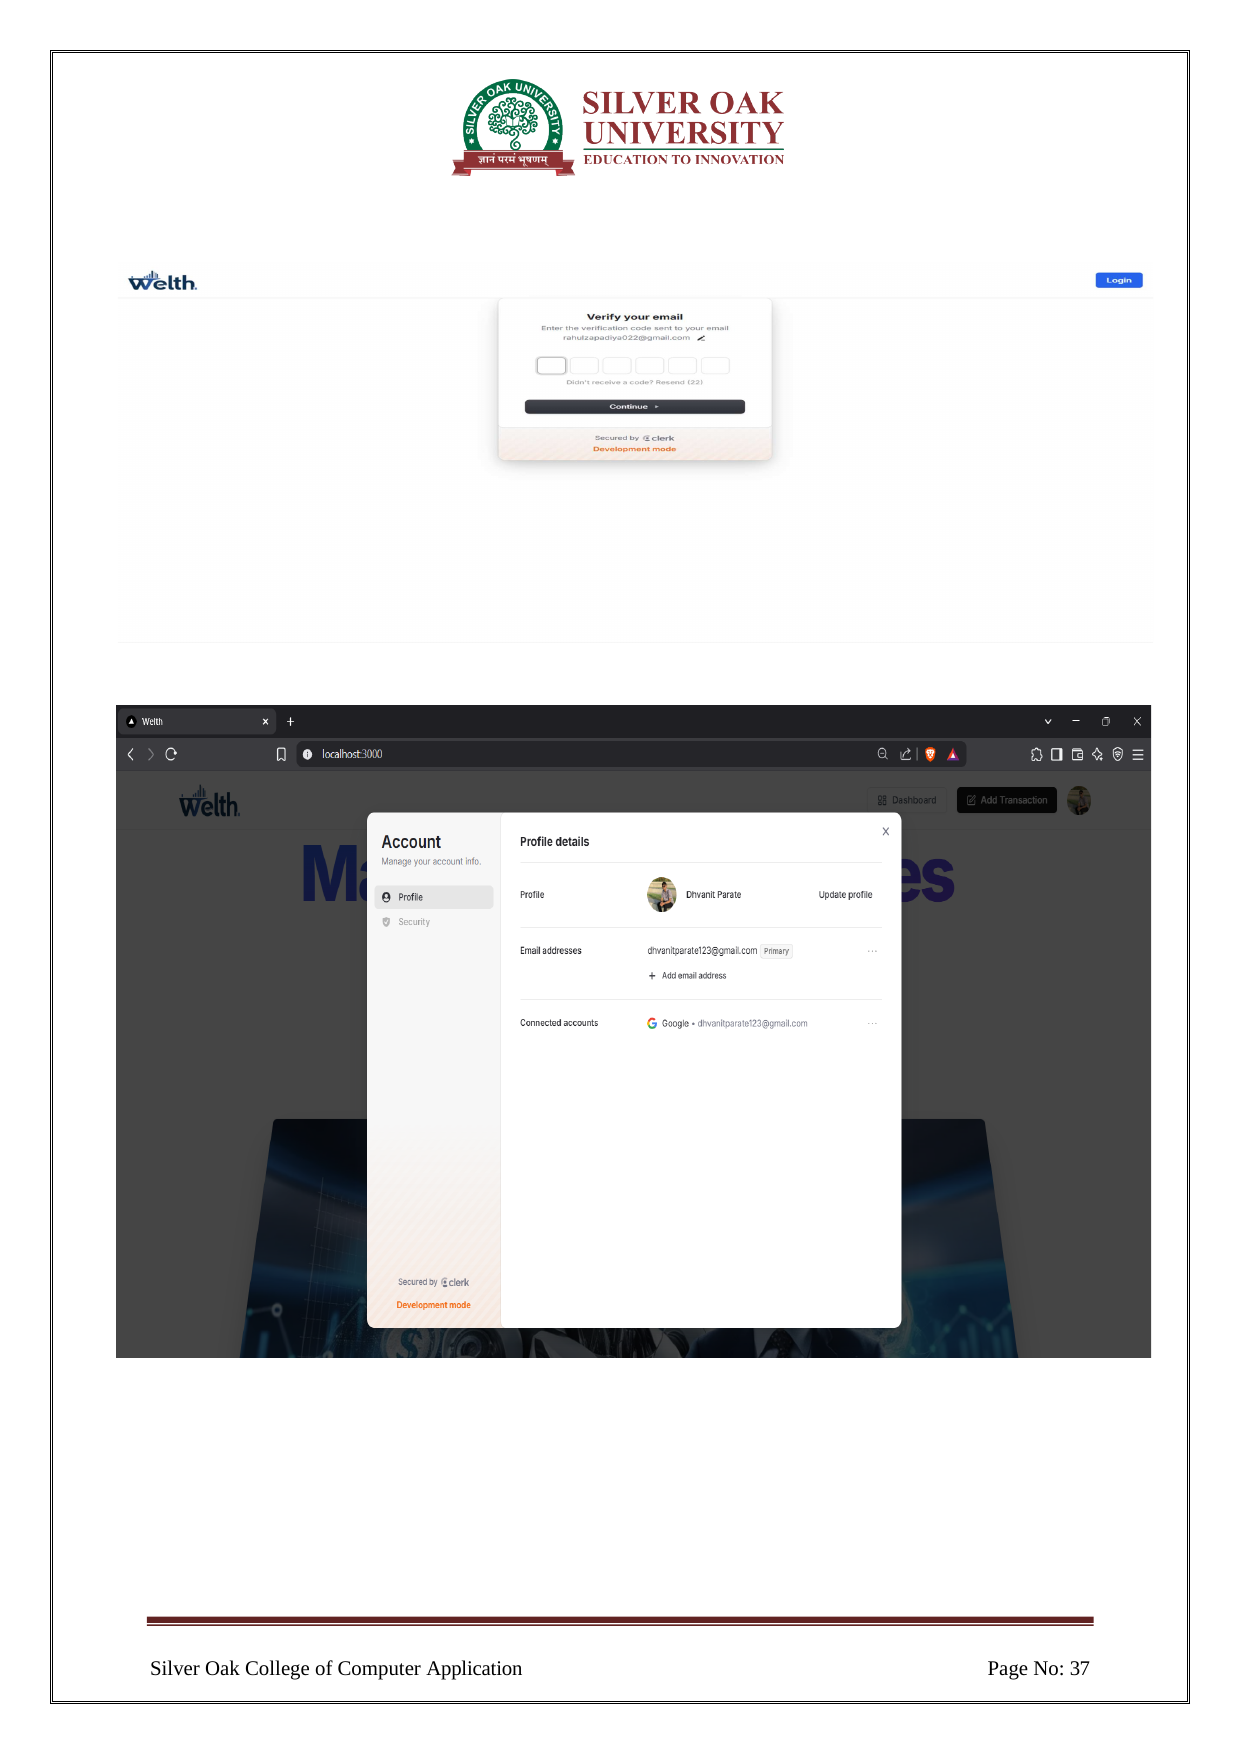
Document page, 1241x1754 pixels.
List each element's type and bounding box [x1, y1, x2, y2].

picture [116, 705, 1152, 1358]
picture [451, 79, 784, 176]
picture [117, 262, 1154, 643]
